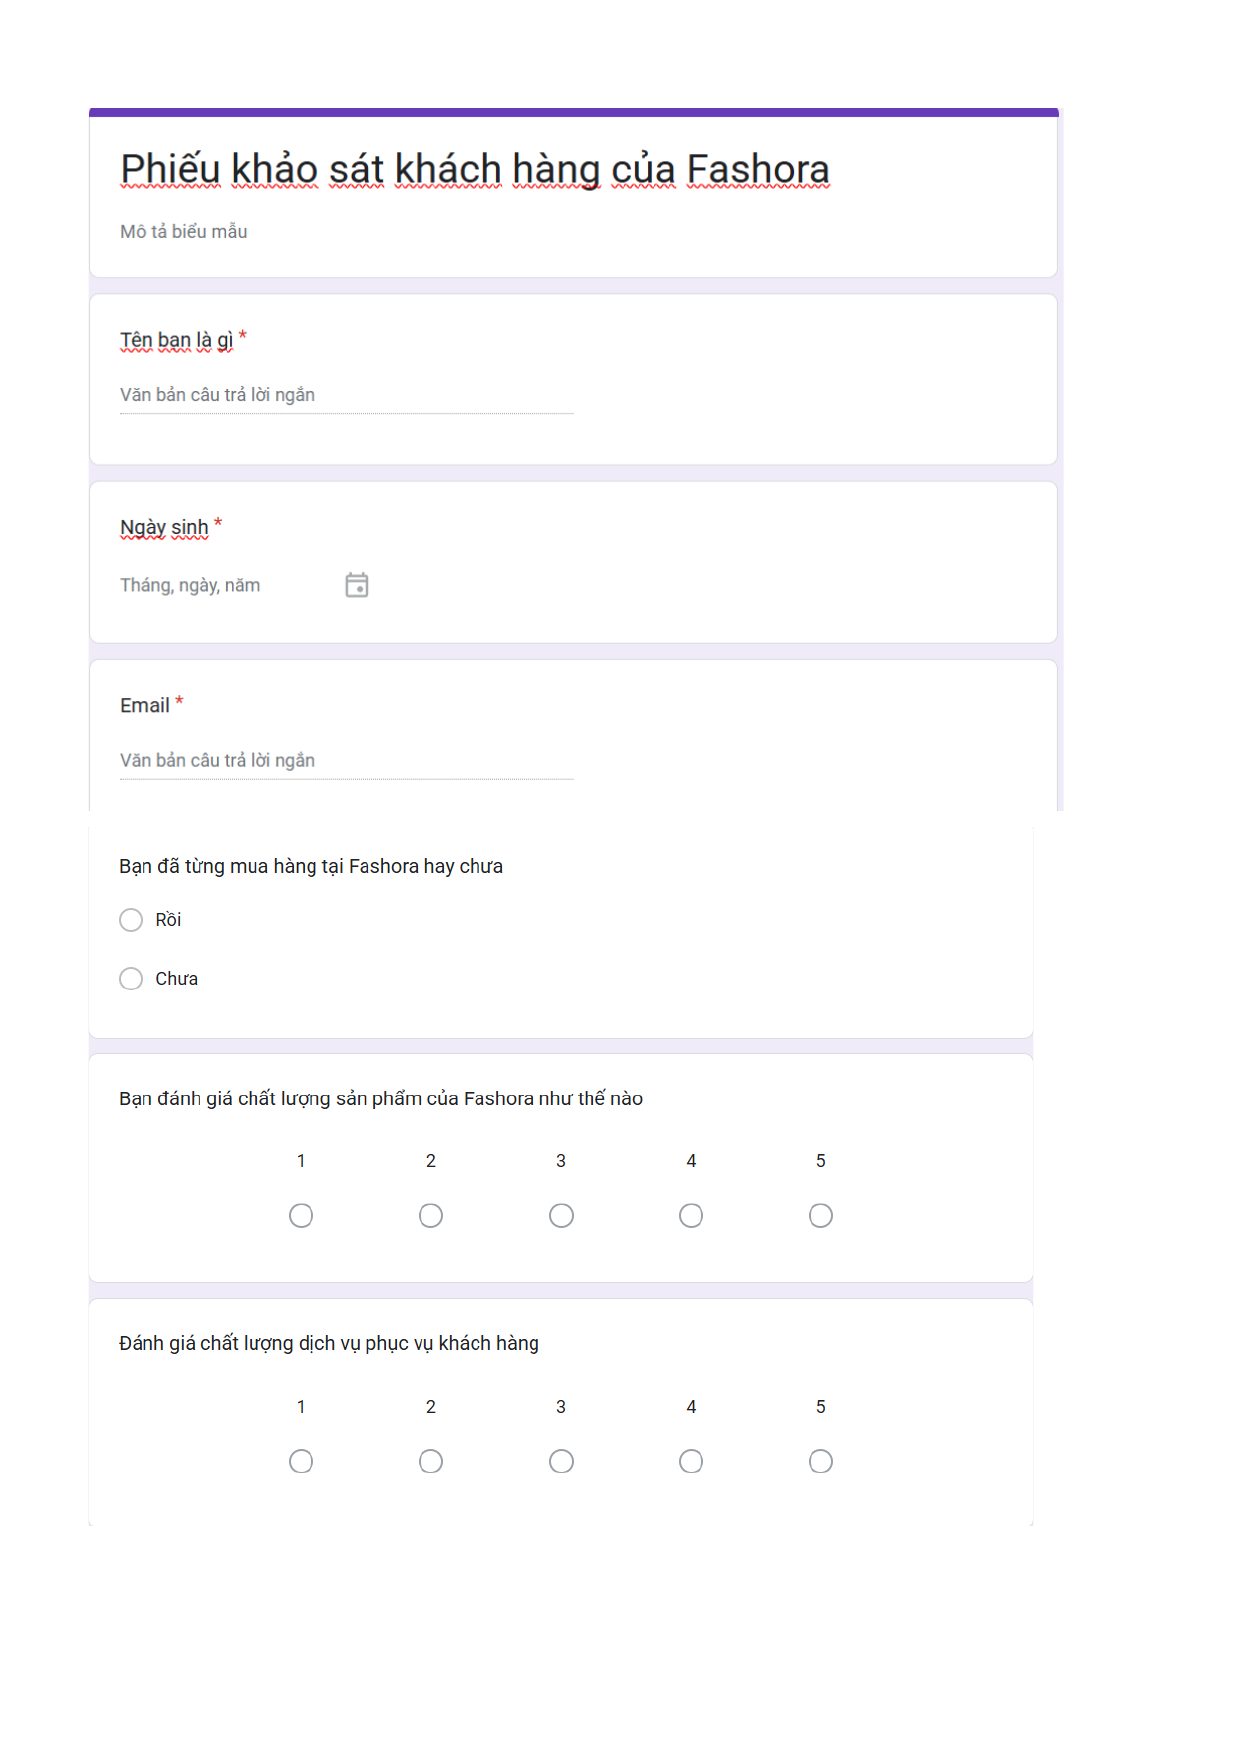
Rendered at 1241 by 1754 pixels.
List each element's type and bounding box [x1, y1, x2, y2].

picture [88, 827, 1034, 1526]
picture [88, 108, 1064, 811]
